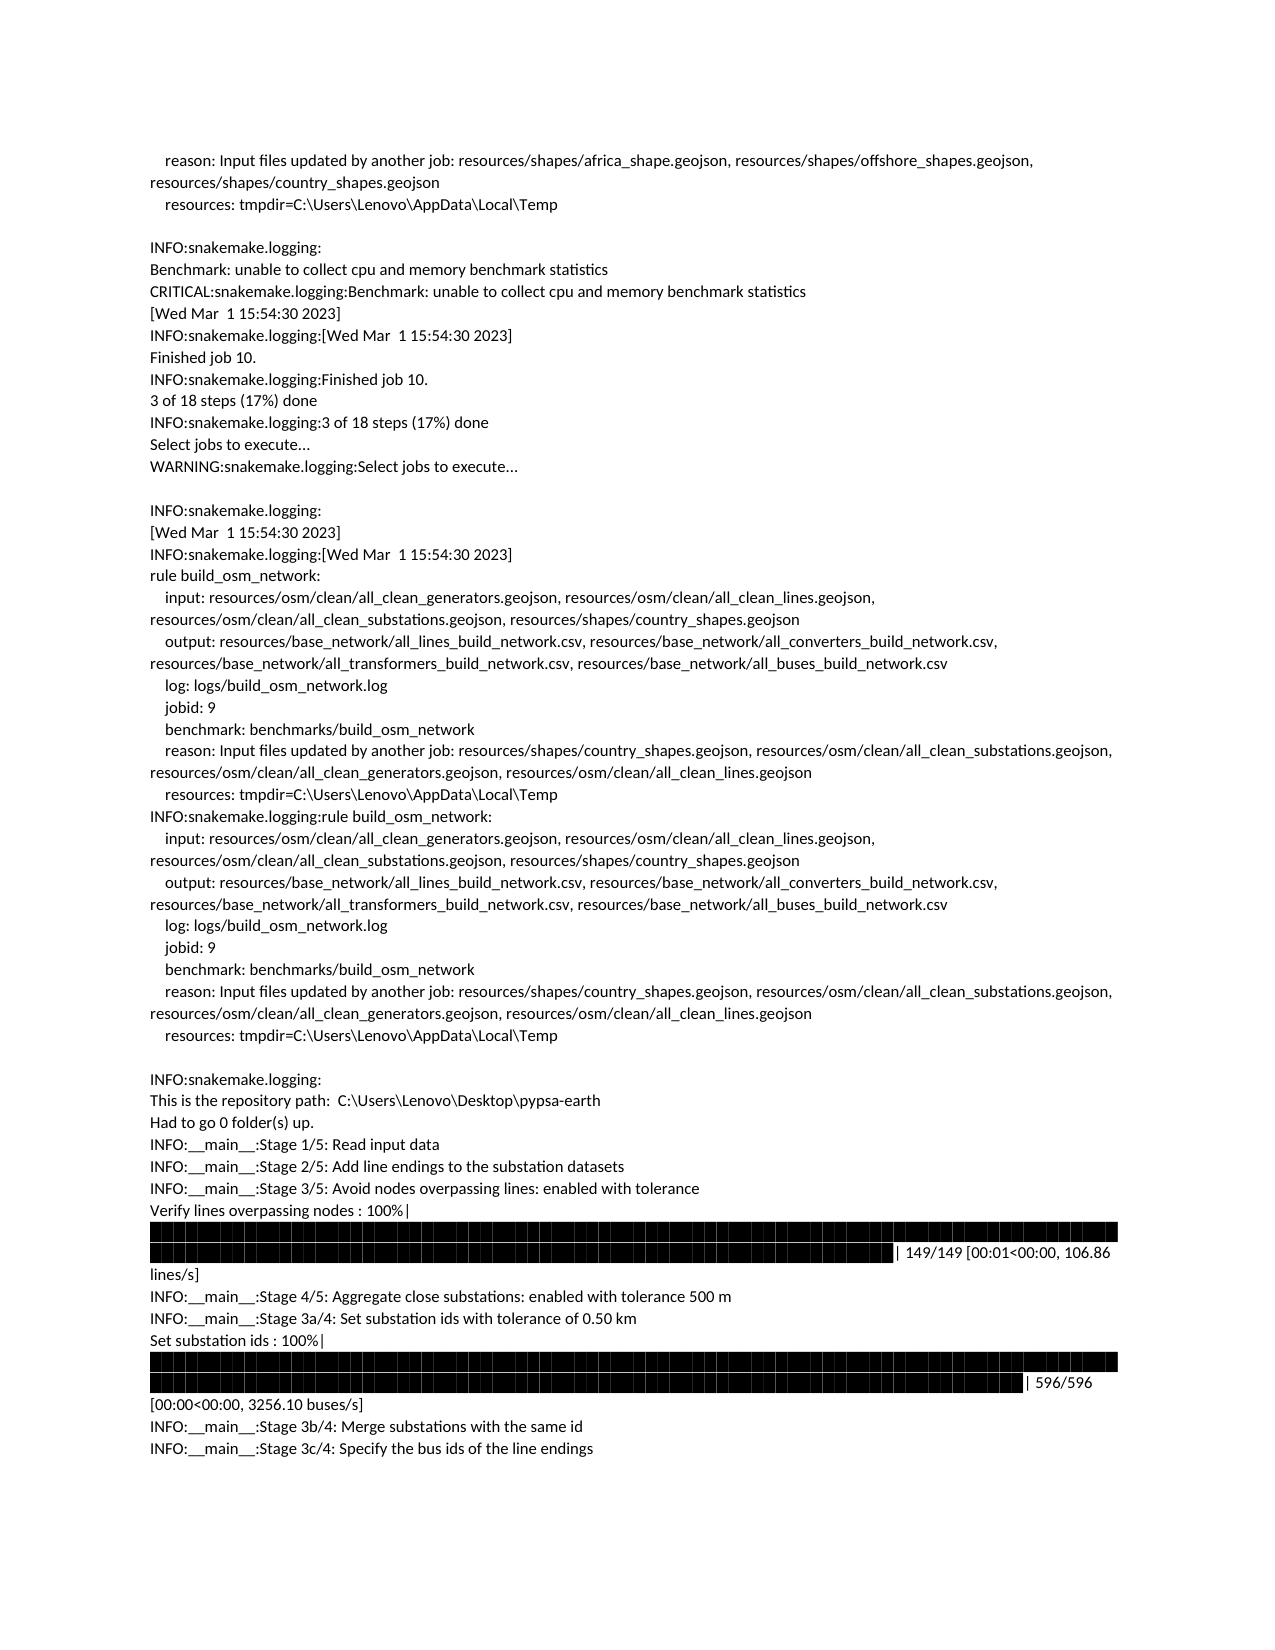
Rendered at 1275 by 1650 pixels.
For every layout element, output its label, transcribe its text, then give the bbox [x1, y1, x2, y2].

text Verify lines overpassing nodes : 100%|█████████████████████████████████████████████████████████████████████████████████████████████████████████████████████████████████████████████████| 149/149 [00:01<00:00, 106.86 lines/s] [150, 1200, 1125, 1285]
text jobid: 9 [150, 697, 1125, 717]
text INFO:__main__:Stage 3/5: Avoid nodes overpassing lines: enabled with tolerance [150, 1178, 1125, 1198]
text rule build_osm_network: [150, 566, 1125, 586]
text resources: tmpdir=C:\Users\Lenovo\AppData\Local\Temp [150, 784, 1125, 805]
text CRITICAL:snakemake.logging:Benchmark: unable to collect cpu and memory benchmark statistics [150, 281, 1125, 302]
text This is the repository path: C:\Users\Lenovo\Desktop\pypsa-earth [150, 1091, 1125, 1111]
text 3 of 18 steps (17%) done [150, 391, 1125, 411]
text INFO:snakemake.logging: [150, 500, 1125, 520]
text INFO:snakemake.logging:rule build_osm_network: [150, 806, 1125, 827]
text INFO:__main__:Stage 3a/4: Set substation ids with tolerance of 0.50 km [150, 1308, 1125, 1328]
text Select jobs to execute... [150, 434, 1125, 455]
text resources: tmpdir=C:\Users\Lenovo\AppData\Local\Temp [150, 194, 1125, 214]
text [Wed Mar 1 15:54:30 2023] [150, 303, 1125, 323]
text [Wed Mar 1 15:54:30 2023] [150, 522, 1125, 542]
text INFO:snakemake.logging:3 of 18 steps (17%) done [150, 412, 1125, 433]
text output: resources/base_network/all_lines_build_network.csv, resources/base_network/all_converters_build_network.csv, resources/base_network/all_transformers_build_network.csv, resources/base_network/all_buses_build_network.csv [150, 631, 1125, 673]
text INFO:__main__:Stage 2/5: Add line endings to the substation datasets [150, 1156, 1125, 1177]
text reason: Input files updated by another job: resources/shapes/country_shapes.geojson, resources/osm/clean/all_clean_substations.geojson, resources/osm/clean/all_clean_generators.geojson, resources/osm/clean/all_clean_lines.geojson [150, 981, 1125, 1023]
text log: logs/build_osm_network.log [150, 675, 1125, 695]
text INFO:__main__:Stage 4/5: Aggregate close substations: enabled with tolerance 500 m [150, 1286, 1125, 1307]
text benchmark: benchmarks/build_osm_network [150, 959, 1125, 980]
text input: resources/osm/clean/all_clean_generators.geojson, resources/osm/clean/all_clean_lines.geojson, resources/osm/clean/all_clean_substations.geojson, resources/shapes/country_shapes.geojson [150, 587, 1125, 630]
text resources: tmpdir=C:\Users\Lenovo\AppData\Local\Temp [150, 1025, 1125, 1045]
text INFO:snakemake.logging: [150, 1069, 1125, 1089]
text log: logs/build_osm_network.log [150, 916, 1125, 936]
text INFO:__main__:Stage 1/5: Read input data [150, 1134, 1125, 1155]
text output: resources/base_network/all_lines_build_network.csv, resources/base_network/all_converters_build_network.csv, resources/base_network/all_transformers_build_network.csv, resources/base_network/all_buses_build_network.csv [150, 872, 1125, 914]
text benchmark: benchmarks/build_osm_network [150, 719, 1125, 739]
text INFO:__main__:Stage 3b/4: Merge substations with the same id [150, 1416, 1125, 1437]
text reason: Input files updated by another job: resources/shapes/country_shapes.geojson, resources/osm/clean/all_clean_substations.geojson, resources/osm/clean/all_clean_generators.geojson, resources/osm/clean/all_clean_lines.geojson [150, 741, 1125, 783]
text INFO:__main__:Stage 3c/4: Specify the bus ids of the line endings [150, 1438, 1125, 1458]
text INFO:snakemake.logging:[Wed Mar 1 15:54:30 2023] [150, 544, 1125, 564]
text Finished job 10. [150, 347, 1125, 367]
text input: resources/osm/clean/all_clean_generators.geojson, resources/osm/clean/all_clean_lines.geojson, resources/osm/clean/all_clean_substations.geojson, resources/shapes/country_shapes.geojson [150, 828, 1125, 870]
text Benchmark: unable to collect cpu and memory benchmark statistics [150, 259, 1125, 280]
text Set substation ids : 100%|████████████████████████████████████████████████████████████████████████████████████████████████████████████████████████████████████████████████████████████| 596/596 [00:00<00:00, 3256.10 buses/s] [150, 1330, 1125, 1415]
text Had to go 0 folder(s) up. [150, 1112, 1125, 1133]
text jobid: 9 [150, 937, 1125, 958]
text WARNING:snakemake.logging:Select jobs to execute... [150, 456, 1125, 477]
text INFO:snakemake.logging:[Wed Mar 1 15:54:30 2023] [150, 325, 1125, 345]
text INFO:snakemake.logging: [150, 237, 1125, 258]
text INFO:snakemake.logging:Finished job 10. [150, 369, 1125, 389]
